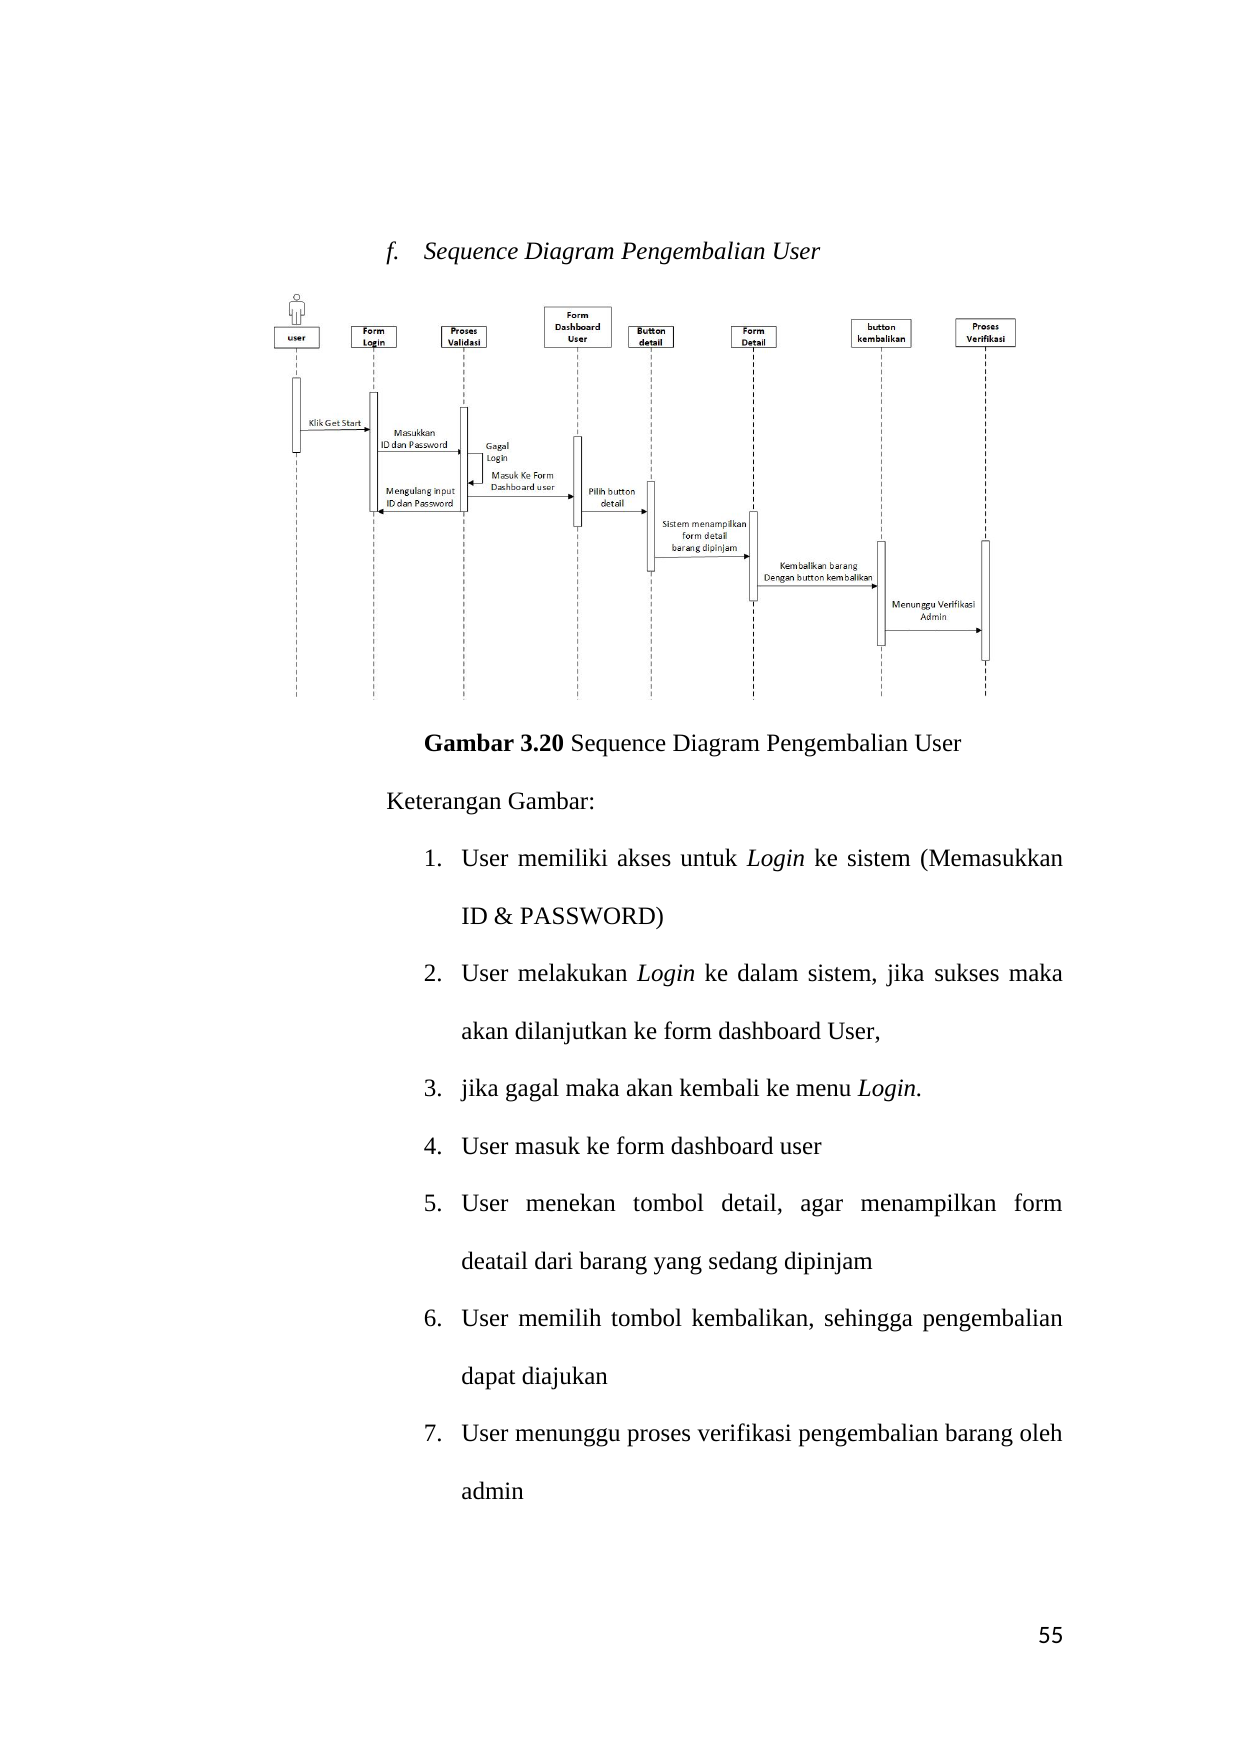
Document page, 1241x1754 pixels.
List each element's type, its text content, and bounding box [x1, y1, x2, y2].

list Keterangan Gambar: [386, 786, 1063, 814]
list User masuk ke form dashboard user [424, 1131, 1063, 1159]
picture [273, 293, 1016, 700]
list User memiliki akses untuk Login ke sistem (Memasukkan ID & PASSWORD) [424, 843, 1063, 929]
list Sequence Diagram Pengembalian User [386, 236, 1063, 265]
list jika gagal maka akan kembali ke menu Login. [424, 1073, 1063, 1102]
list User melakukan Login ke dalam sistem, jika sukses maka akan dilanjutkan ke form dashboard User, [424, 958, 1063, 1044]
list Gambar 3.20 Sequence Diagram Pengembalian User [424, 728, 1063, 757]
list User memilih tombol kembalikan, sehingga pengembalian dapat diajukan [424, 1303, 1063, 1389]
list User menekan tombol detail, agar menampilkan form deatail dari barang yang sedang dipinjam [424, 1188, 1063, 1274]
list User menunggu proses verifikasi pengembalian barang oleh admin [424, 1418, 1063, 1504]
